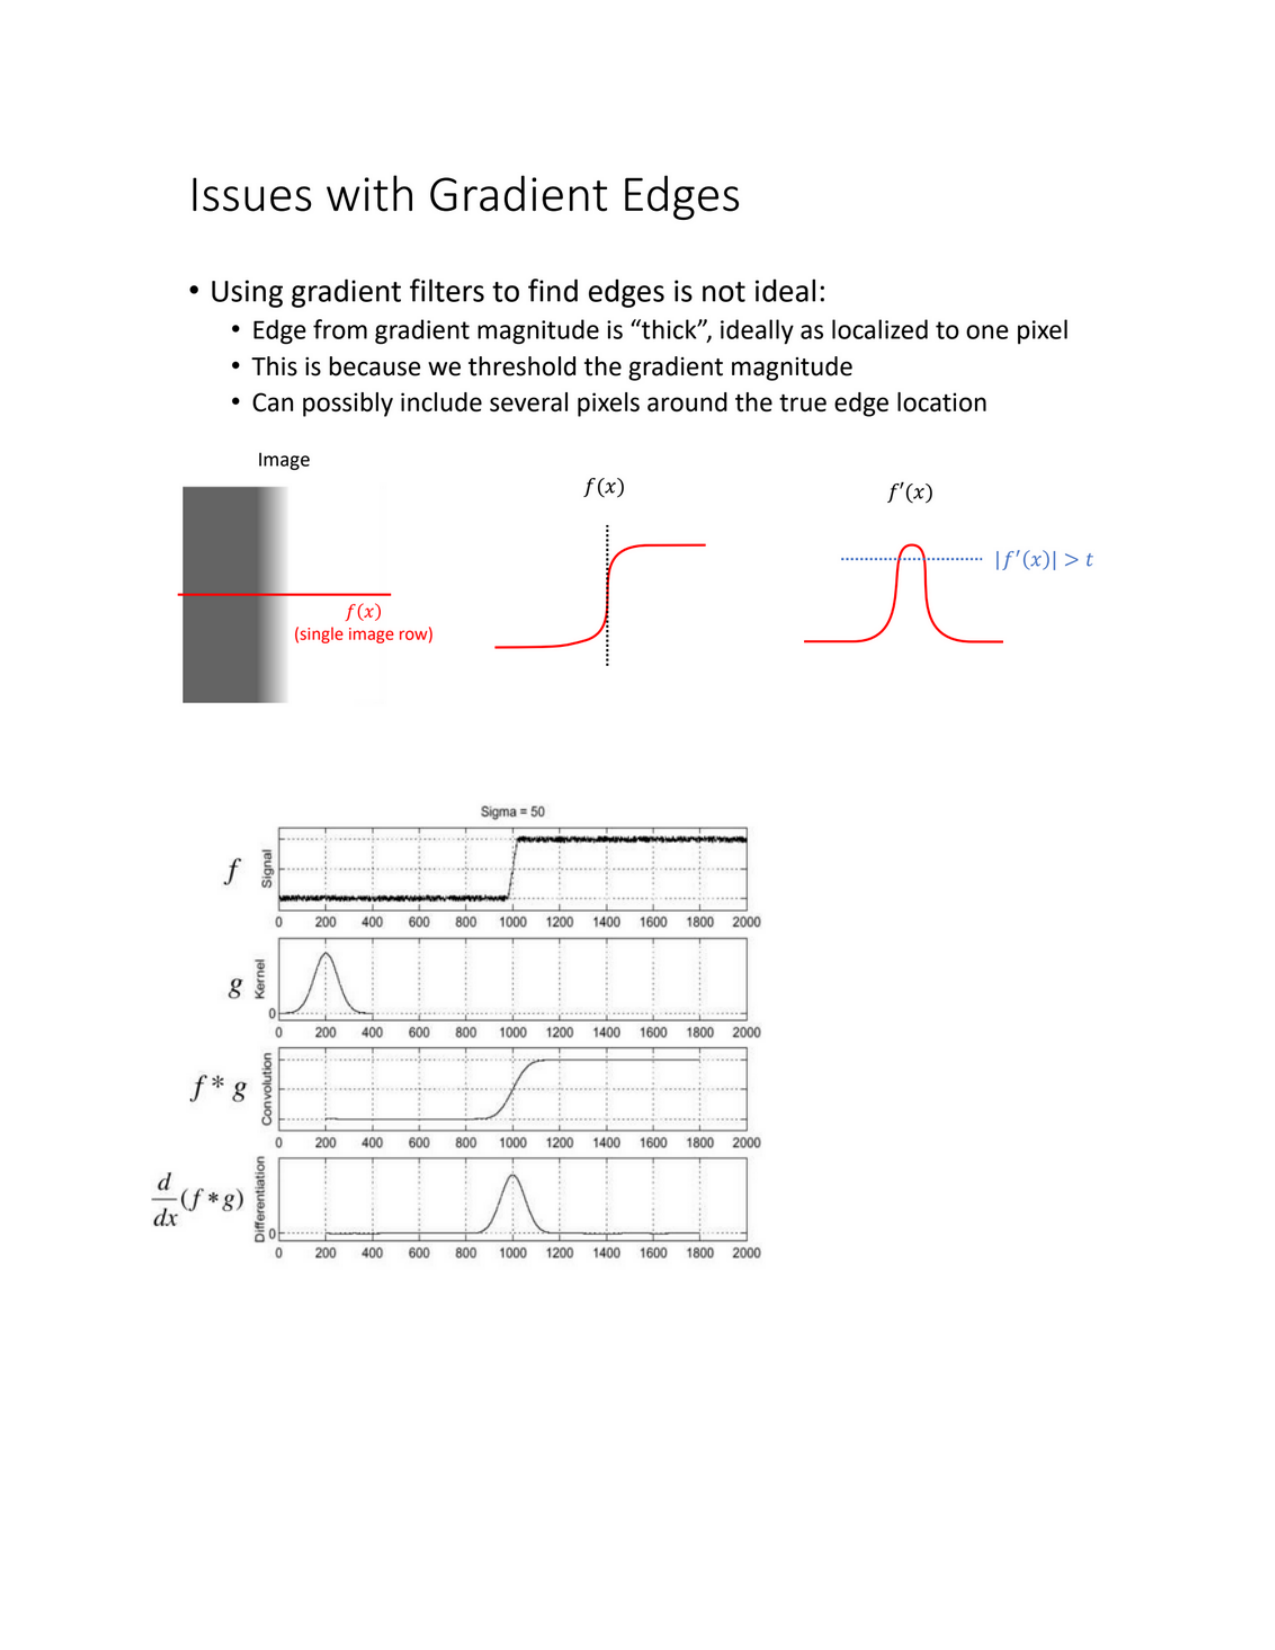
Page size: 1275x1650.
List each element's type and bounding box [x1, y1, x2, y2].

picture [150, 784, 768, 1270]
picture [150, 150, 1125, 719]
